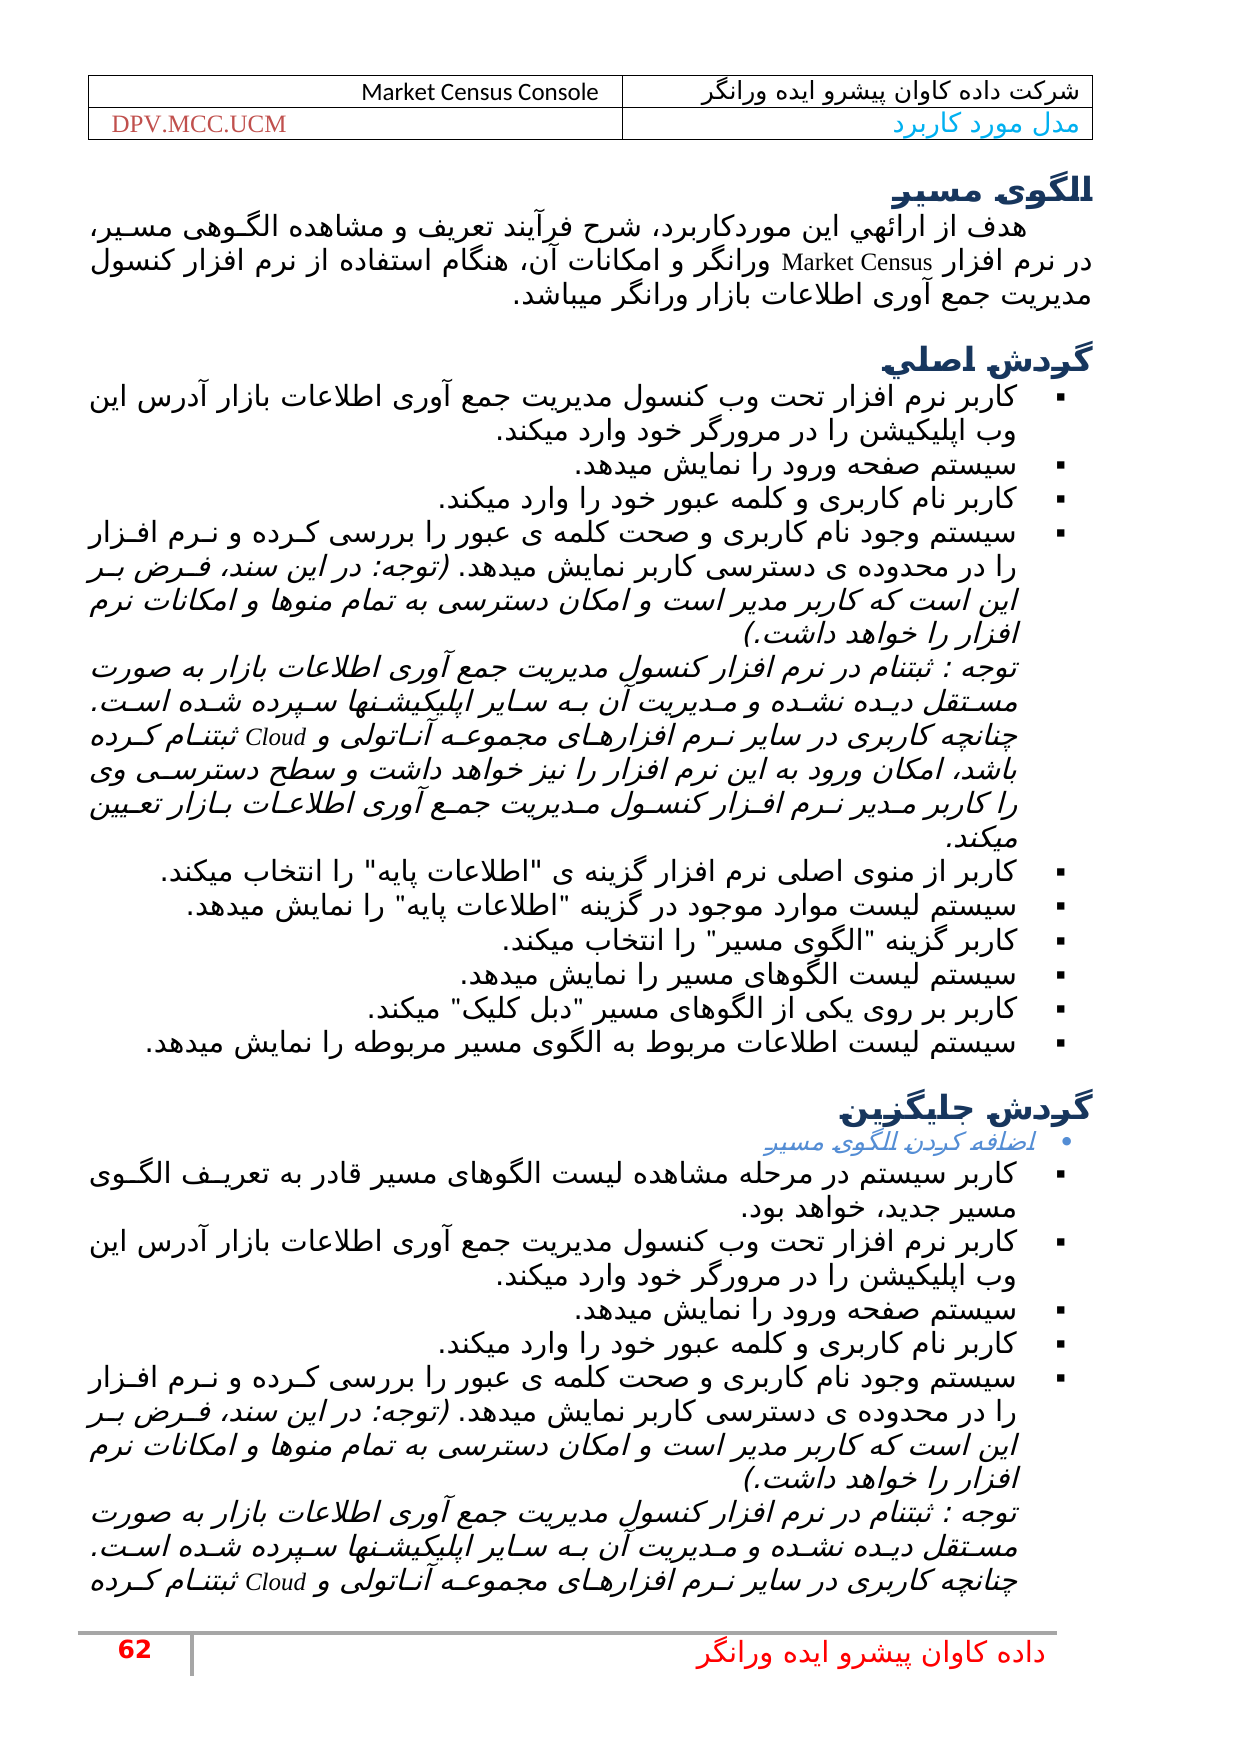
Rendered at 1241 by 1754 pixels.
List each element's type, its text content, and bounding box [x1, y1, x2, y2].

list كاربر نرم افزار تحت وب کنسول مدیریت جمع آوری اطلاعات بازار آدرس این وب اپلیکیشن را در مرورگر خود وارد میکند. [89, 1224, 1055, 1292]
text هدف از ارائهي اين موردكاربرد، شرح فرآيند تعریف و مشاهده الگوهی مسیر، در نرم افزار Market Census ورانگر و امكانات آن، هنگام استفاده از نرم افزار کنسول مدیریت جمع آوری اطلاعات بازار ورانگر ميباشد. [89, 209, 1092, 311]
list كاربر از منوی اصلی نرم افزار گزینه ی "اطلاعات پایه" را انتخاب میکند. [89, 854, 1055, 888]
list کاربر بر روی یکی از الگوهای مسیر "دبل کلیک" میکند. [89, 991, 1055, 1026]
subtitle اضافه کردن الگوی مسیر [89, 1127, 1063, 1156]
subtitle الگوی مسیر [89, 171, 1092, 209]
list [89, 1496, 1017, 1598]
list کاربر گزینه "الگوی مسیر" را انتخاب میکند. [89, 923, 1055, 957]
list كاربر نام کاربری و کلمه عبور خود را وارد میکند. [89, 481, 1055, 515]
list سیستم لیست موارد موجود در گزینه "اطلاعات پایه" را نمایش میدهد. [89, 888, 1055, 923]
list سيستم صفحه ورود را نمایش میدهد. [89, 1292, 1055, 1326]
list سیستم وجود نام کاربری و صحت کلمه ی عبور را بررسی کرده و نرم افزار را در محدوده ی دسترسی کاربر نمایش میدهد. (توجه: در این سند، فرض بر این است که کاربر مدیر است و امکان دسترسی به تمام منوها و امکانات نرم افزار را خواهد داشت.) [89, 515, 1055, 651]
list كاربر سیستم در مرحله مشاهده لیست الگوهای مسیر قادر به تعریف الگوی مسیر جدید، خواهد بود. [89, 1156, 1055, 1224]
list كاربر نام کاربری و کلمه عبور خود را وارد میکند. [89, 1326, 1055, 1360]
list كاربر نرم افزار تحت وب کنسول مدیریت جمع آوری اطلاعات بازار آدرس این وب اپلیکیشن را در مرورگر خود وارد میکند. [89, 379, 1055, 447]
subtitle گردش جايگزين [89, 1088, 1092, 1127]
subtitle گردش اصلي [89, 340, 1092, 379]
list سيستم صفحه ورود را نمایش میدهد. [89, 447, 1055, 481]
list سیستم لیست الگوهای مسیر را نمایش میدهد. [89, 957, 1055, 991]
list سیستم لیست اطلاعات مربوط به الگوی مسیر مربوطه را نمایش میدهد. [89, 1026, 1055, 1059]
list سیستم وجود نام کاربری و صحت کلمه ی عبور را بررسی کرده و نرم افزار را در محدوده ی دسترسی کاربر نمایش میدهد. (توجه: در این سند، فرض بر این است که کاربر مدیر است و امکان دسترسی به تمام منوها و امکانات نرم افزار را خواهد داشت.) [89, 1360, 1055, 1496]
